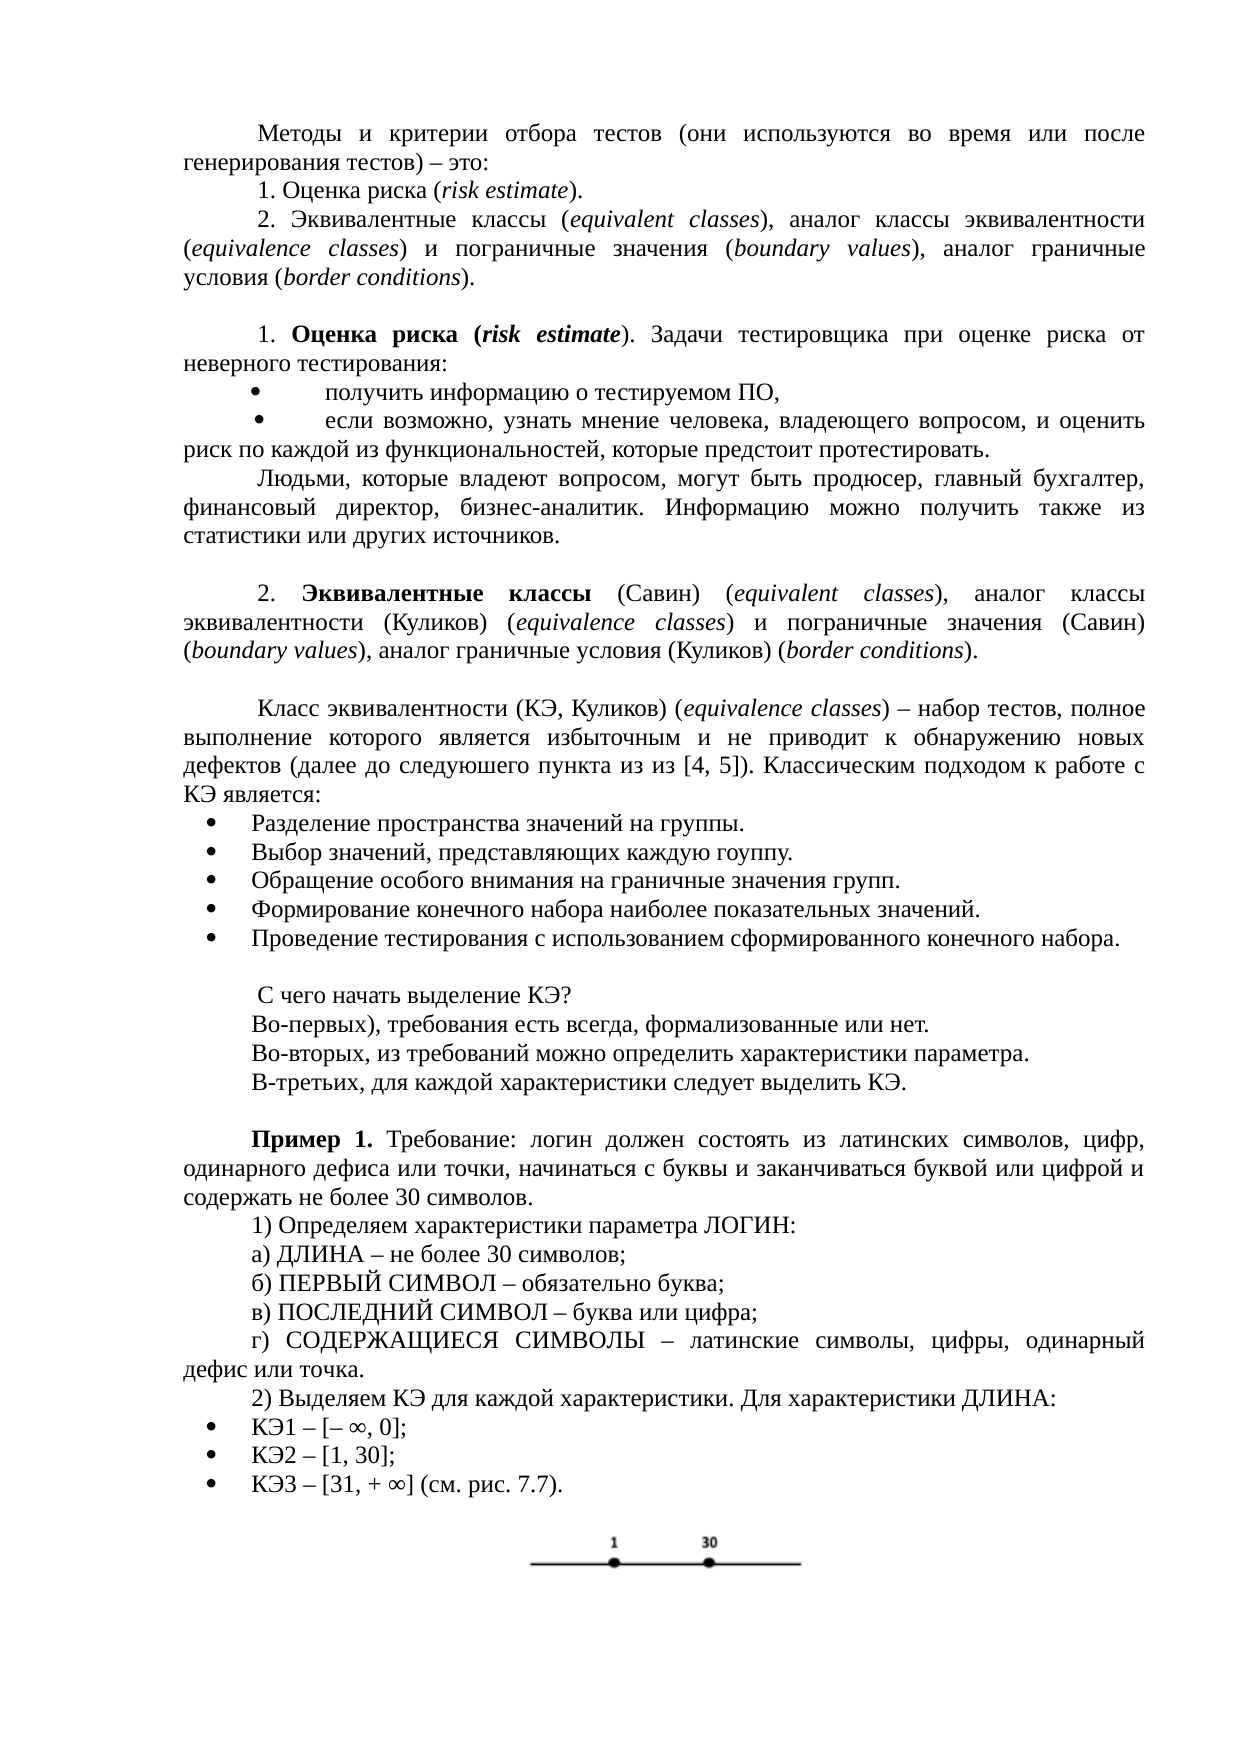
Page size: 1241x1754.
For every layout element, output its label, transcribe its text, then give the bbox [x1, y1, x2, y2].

list Обращение особого внимания на граничные значения групп. [183, 866, 1146, 894]
text Во-первых), требования есть всегда, формализованные или нет. [183, 1009, 1146, 1038]
text С чего начать выделение КЭ? [183, 981, 1146, 1009]
text Методы и критерии отбора тестов (они используются во время или после генерирования тестов) – это: [183, 118, 1146, 176]
list если возможно, узнать мнение человека, владеющего вопросом, и оценить риск по каждой из функциональностей, которые предстоит протестировать. [183, 406, 1146, 463]
list получить информацию о тестируемом ПО, [183, 377, 1146, 406]
text В-третьих, для каждой характеристики следует выделить КЭ. [183, 1067, 1146, 1096]
list Разделение пространства значений на группы. [183, 808, 1146, 837]
picture [521, 1526, 808, 1605]
text в) ПОСЛЕДНИЙ СИМВОЛ – буква или цифра; [183, 1297, 1146, 1326]
list КЭ2 – [1, 30]; [183, 1441, 1146, 1469]
text Во-вторых, из требований можно определить характеристики параметра. [183, 1038, 1146, 1067]
text Пример 1. Требование: логин должен состоять из латинских символов, цифр, одинарного дефиса или точки, начинаться с буквы и заканчиваться буквой или цифрой и содержать не более 30 символов. [183, 1124, 1146, 1211]
text б) ПЕРВЫЙ СИМВОЛ – обязательно буква; [183, 1268, 1146, 1297]
list Формирование конечного набора наиболее показательных значений. [183, 894, 1146, 923]
text 1) Определяем характеристики параметра ЛОГИН: [183, 1211, 1146, 1239]
text Людьми, которые владеют вопросом, могут быть продюсер, главный бухгалтер, финансовый директор, бизнес-аналитик. Информацию можно получить также из статистики или других источников. [183, 463, 1146, 549]
text 2) Выделяем КЭ для каждой характеристики. Для характеристики ДЛИНА: [183, 1383, 1146, 1412]
list КЭ1 – [– ∞, 0]; [183, 1412, 1146, 1441]
text 2. Эквивалентные классы (equivalent classes), аналог классы эквивалентности (equivalence classes) и пограничные значения (boundary values), аналог граничные условия (border conditions). [183, 204, 1146, 291]
text а) ДЛИНА – не более 30 символов; [183, 1239, 1146, 1268]
list КЭ3 – [31, + ∞] (см. рис. 7.7). [183, 1469, 1146, 1498]
text 2. Эквивалентные классы (Савин) (equivalent classes), аналог классы эквивалентности (Куликов) (equivalence classes) и пограничные значения (Савин) (boundary values), аналог граничные условия (Куликов) (border conditions). [183, 578, 1146, 664]
text 1. Оценка риска (risk estimate). Задачи тестировщика при оценке риска от неверного тестирования: [183, 319, 1146, 377]
text Класс эквивалентности (КЭ, Куликов) (equivalence classes) – набор тестов, полное выполнение которого является избыточным и не приводит к обнаружению новых дефектов (далее до следуюшего пункта из из [4, 5]). Классическим подходом к работе с КЭ является: [183, 693, 1146, 808]
list Проведение тестирования с использованием сформированного конечного набора. [183, 923, 1146, 952]
text г) СОДЕРЖАЩИЕСЯ СИМВОЛЫ – латинские символы, цифры, одинарный дефис или точка. [183, 1326, 1146, 1383]
list Выбор значений, представляющих каждую гоуппу. [183, 837, 1146, 866]
text 1. Оценка риска (risk estimate). [183, 176, 1146, 204]
